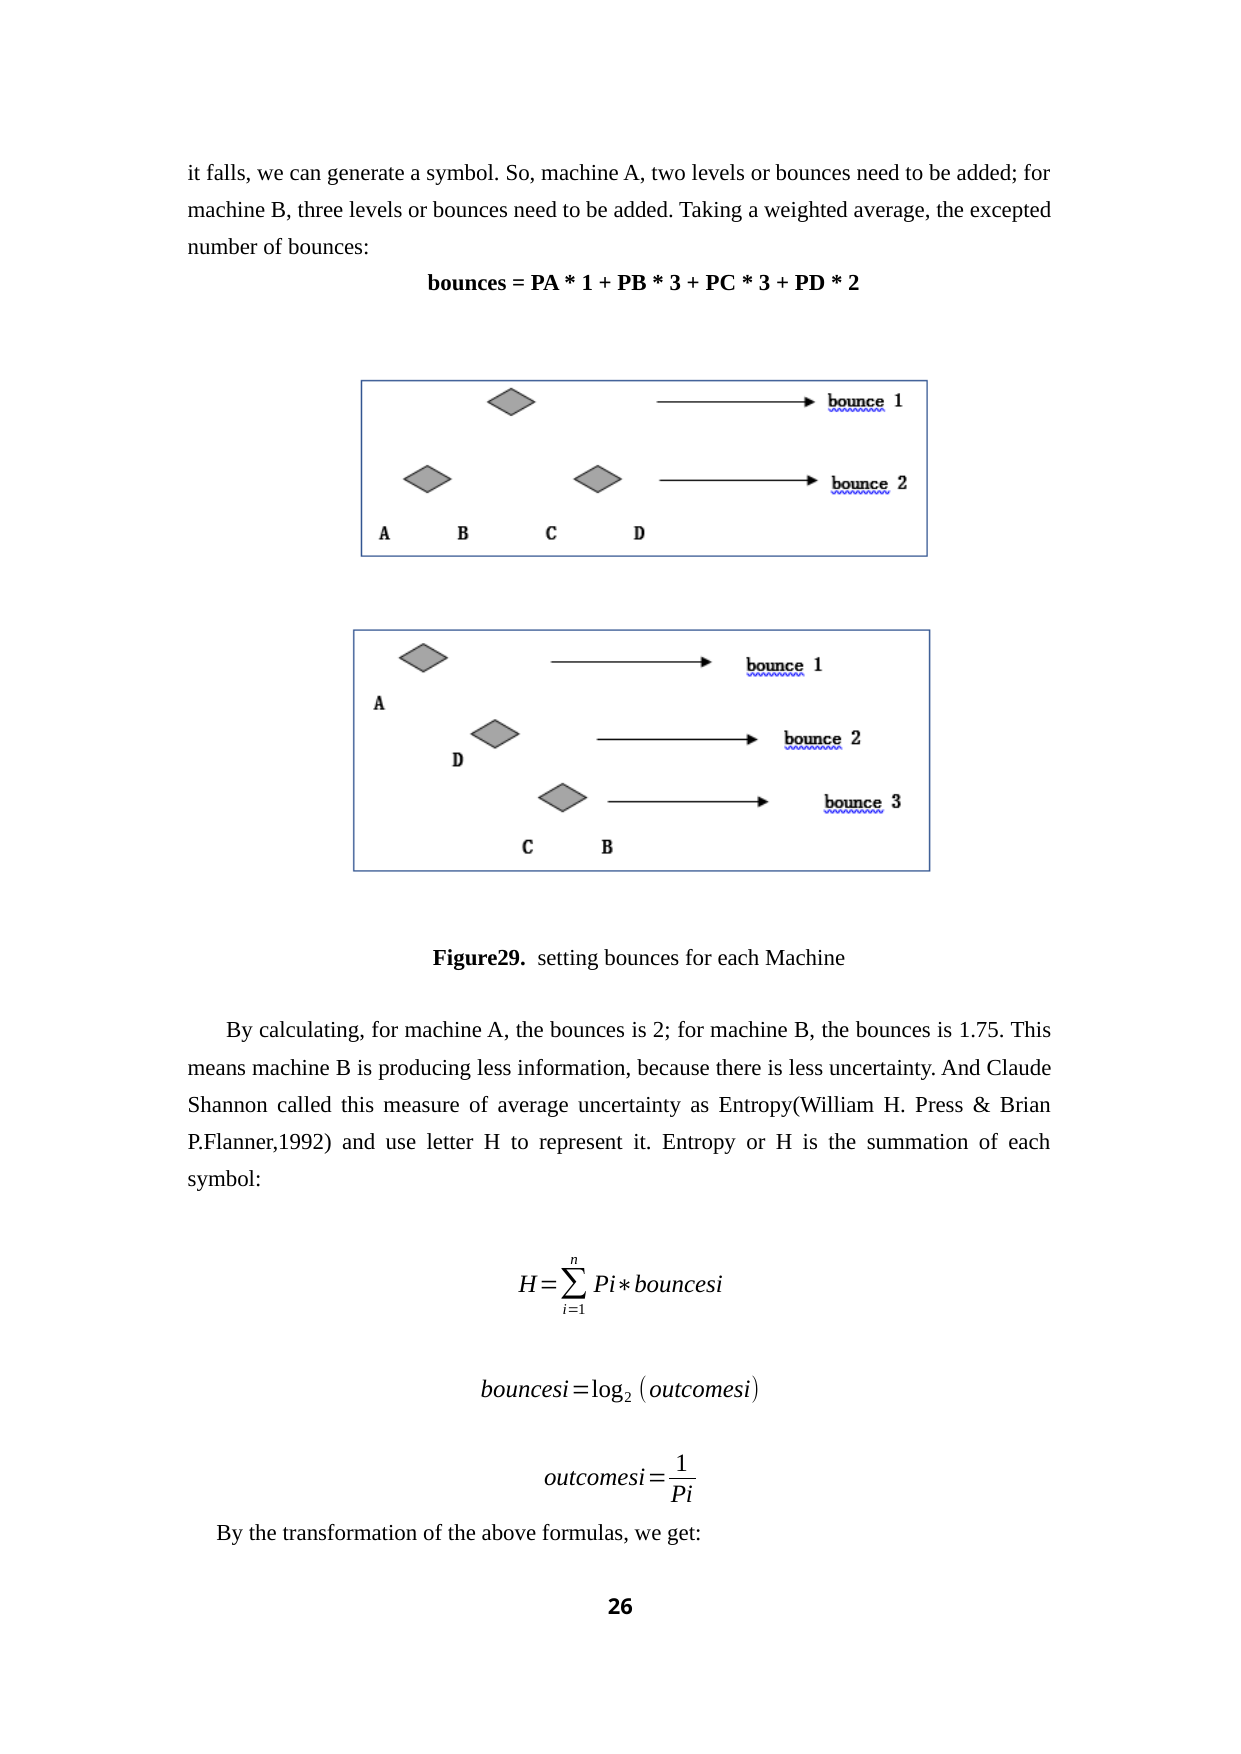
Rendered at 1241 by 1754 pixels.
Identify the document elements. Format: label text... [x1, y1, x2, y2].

list Figure29. setting bounces for each Machine [225, 941, 1053, 973]
picture [352, 375, 936, 564]
text By the transformation of the above formulas, we get: [187, 1516, 1053, 1548]
text bounces = PA * 1 + PB * 3 + PC * 3 + PD * 2 [187, 266, 1053, 299]
text By calculating, for machine A, the bounces is 2; for machine B, the bounces is 1.75. This means machine B is producing less information, because there is less uncertainty. And Claude Shannon called this measure of average uncertainty as Entropy(William H. Press & Brian P.Flanner,1992) and use letter H to represent it. Entropy or H is the summation of each symbol: [187, 1013, 1053, 1195]
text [187, 156, 1053, 263]
picture [340, 611, 948, 906]
